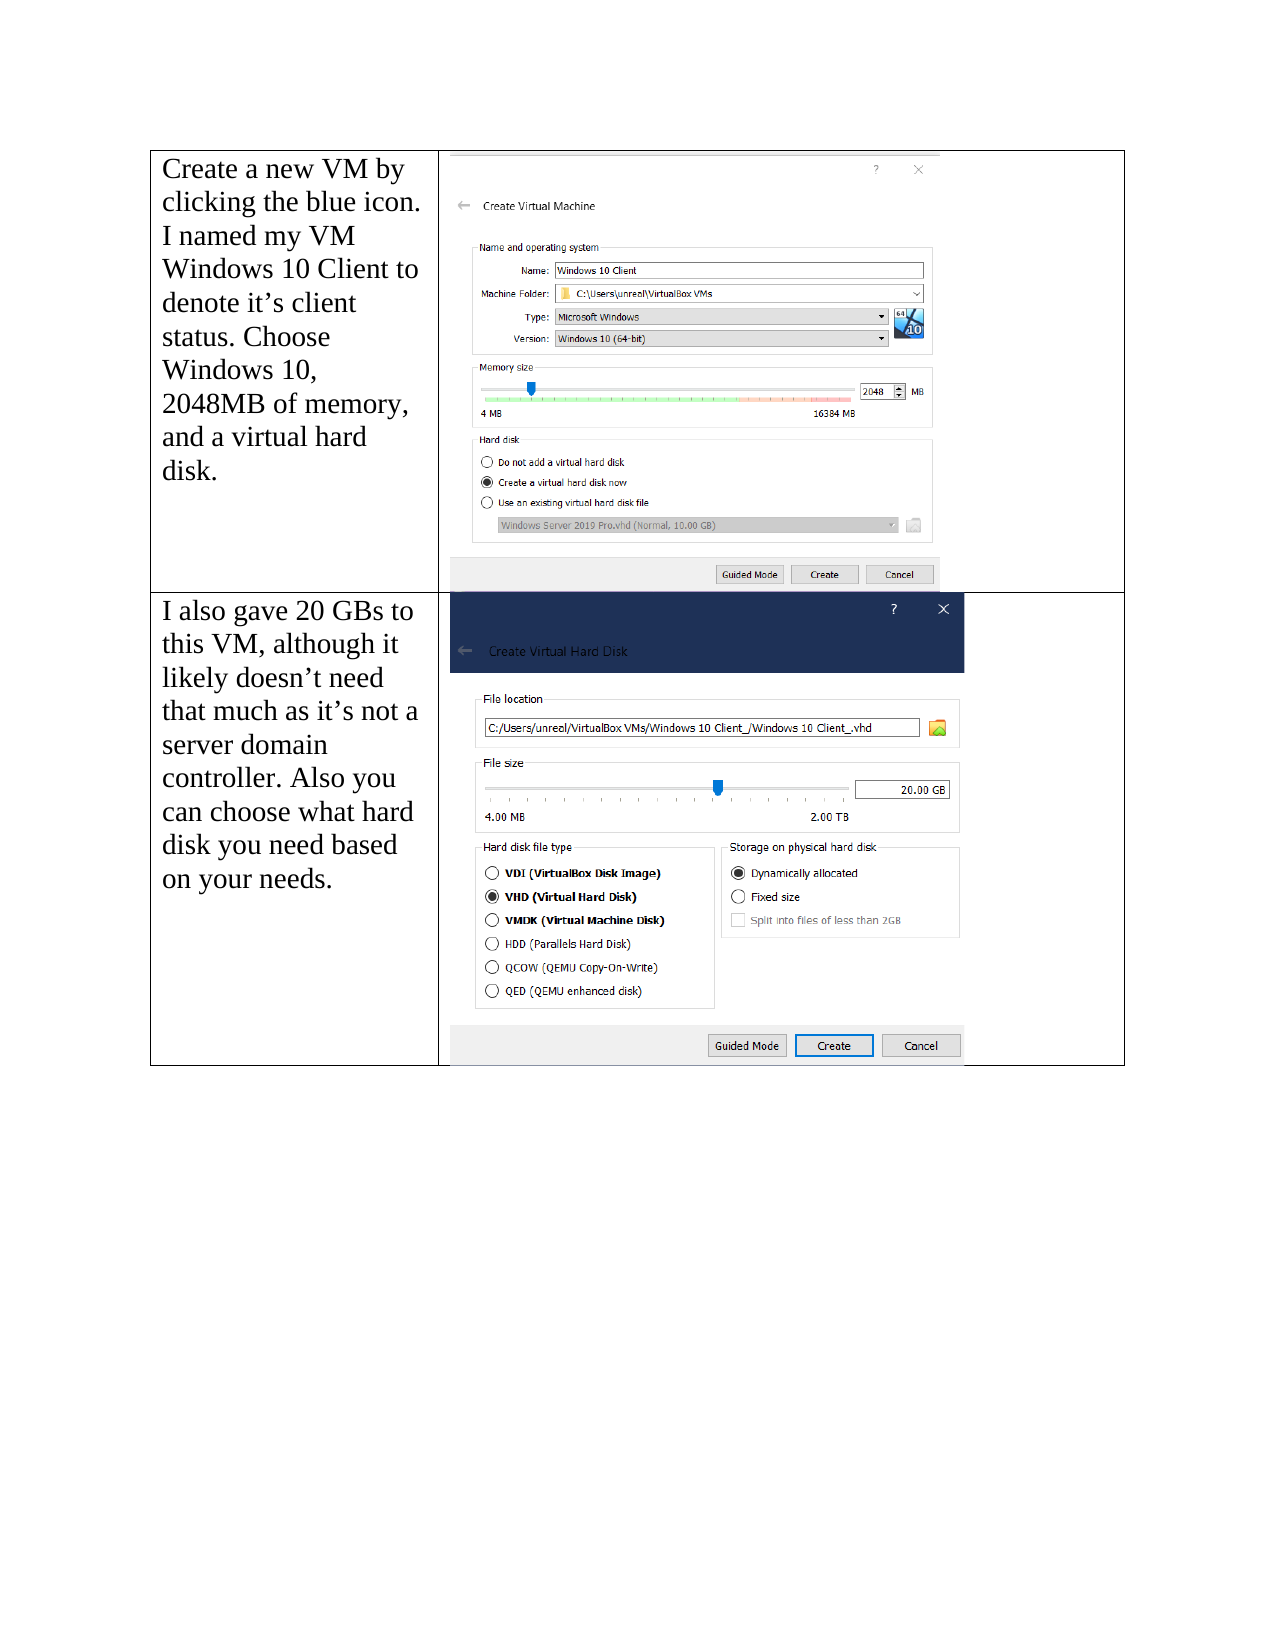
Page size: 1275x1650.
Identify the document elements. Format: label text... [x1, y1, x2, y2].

picture [450, 151, 965, 1066]
table_cell [439, 593, 450, 1065]
table_cell [965, 593, 1124, 1065]
table_header Create a new VM by clicking the blue icon. I named my VM Windows 10 Client to denote it’s client status. Choose Windows 10, 2048MB of memory, and a virtual hard disk. [151, 151, 438, 592]
table_cell I also gave 20 GBs to this VM, although it likely doesn’t need that much as it’s not a server domain controller. Also you can choose what hard disk you need based on your needs. [151, 593, 438, 1065]
table_header [940, 151, 1124, 592]
table_header [439, 151, 450, 592]
